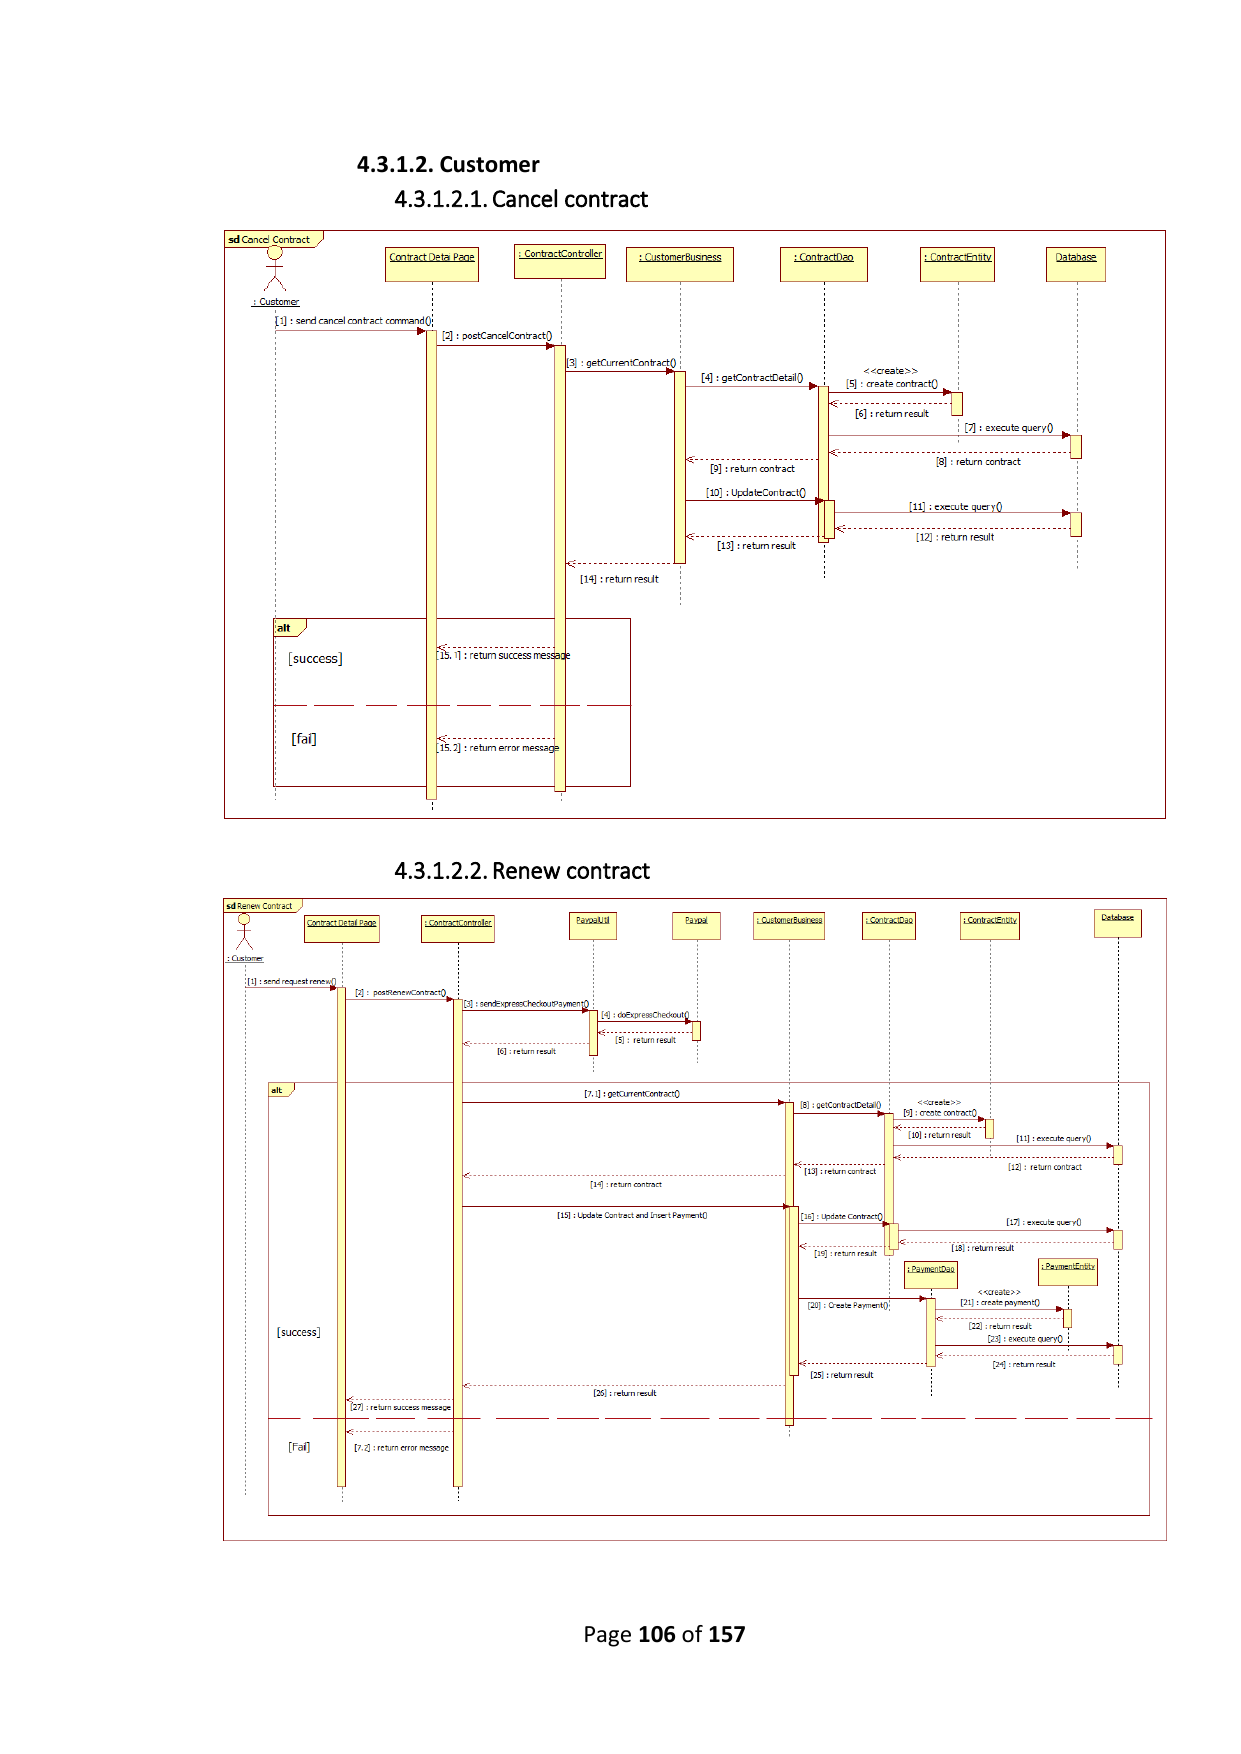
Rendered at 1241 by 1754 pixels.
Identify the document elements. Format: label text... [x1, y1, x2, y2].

picture [206, 212, 1182, 835]
subtitle Customer [357, 148, 1122, 178]
subtitle Cancel contract [394, 182, 1122, 212]
subtitle Renew contract [394, 854, 1122, 884]
picture [206, 884, 1180, 1554]
